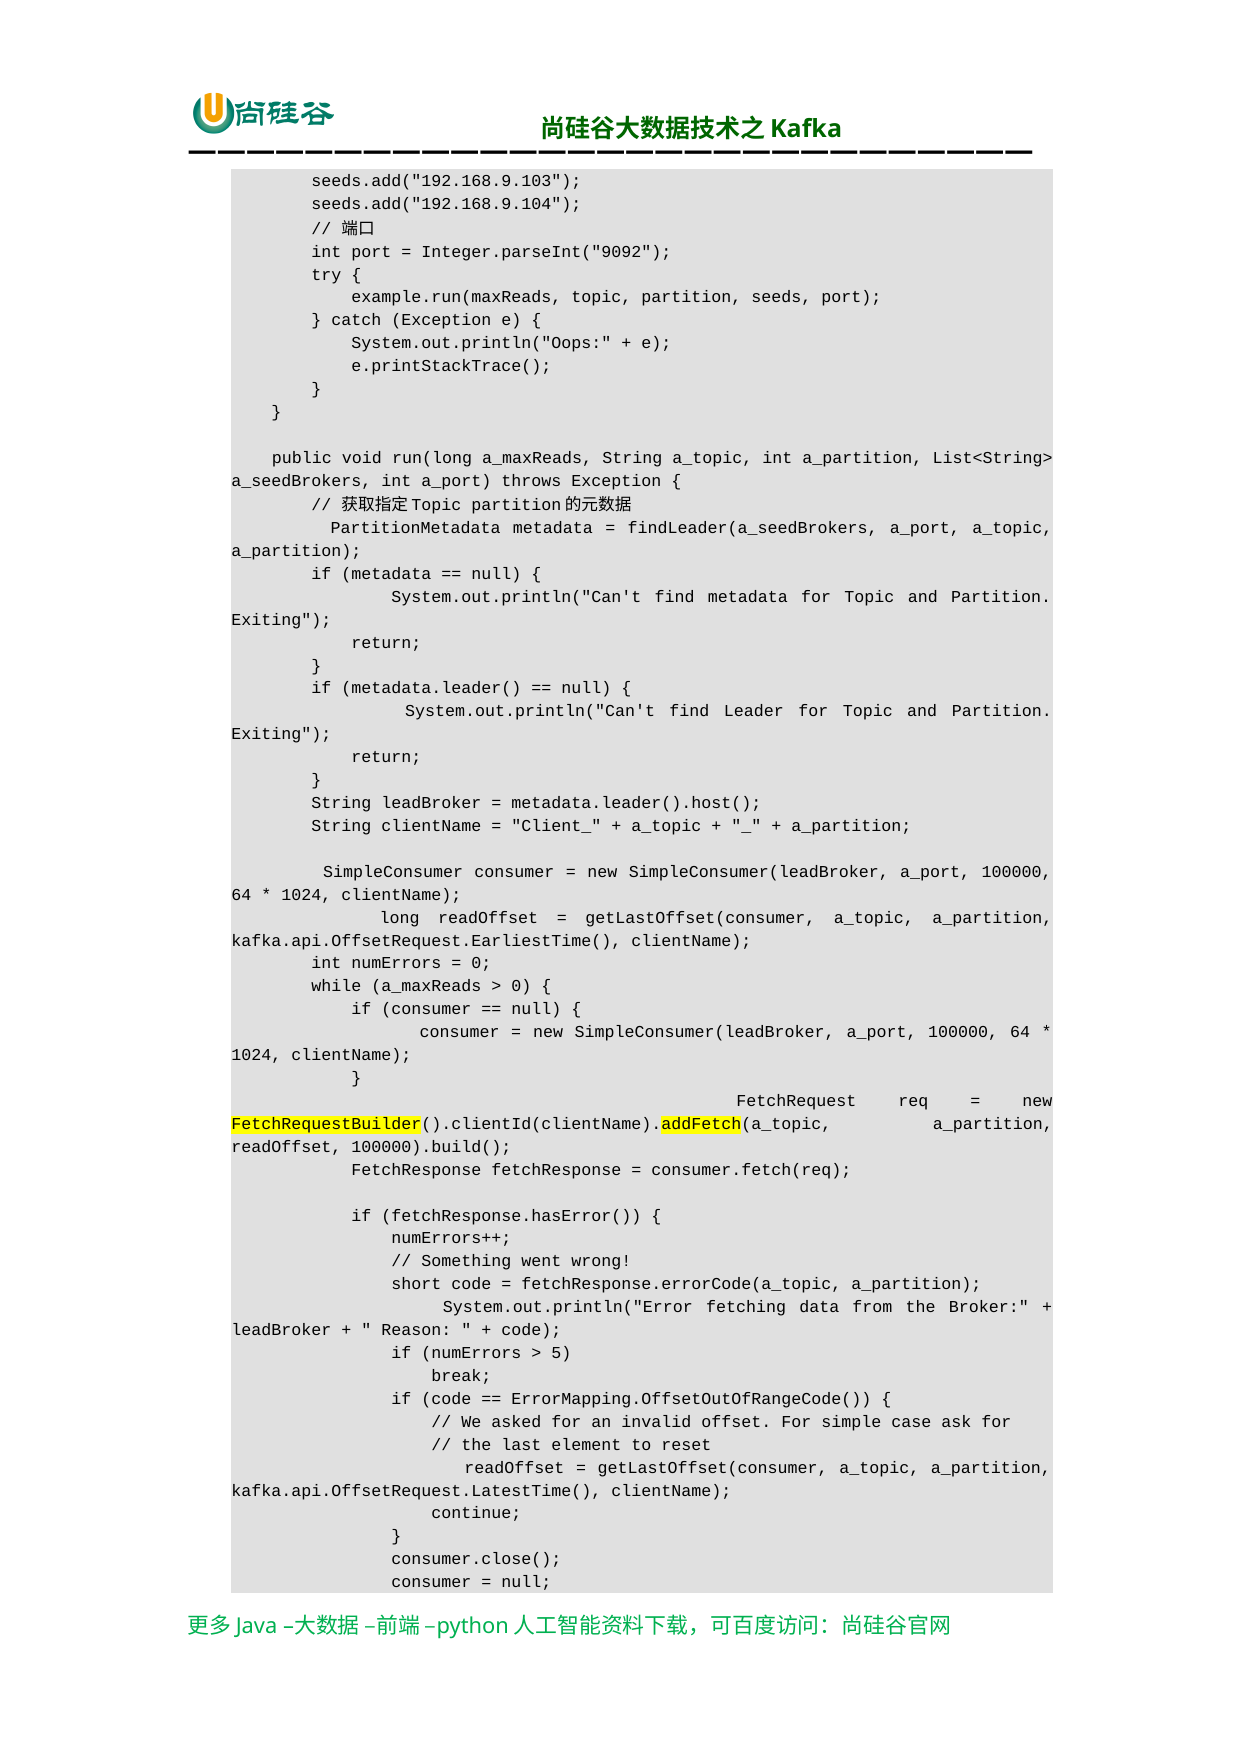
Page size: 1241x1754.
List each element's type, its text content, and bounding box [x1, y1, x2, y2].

text consumer = new SimpleConsumer(leadBroker, a_port, 100000, 64 * 1024, clientName); [231, 1020, 1053, 1066]
text // 端口 [231, 215, 1053, 239]
text } [231, 768, 1053, 791]
text break; [231, 1363, 1053, 1386]
text } [231, 1524, 1053, 1547]
text System.out.println("Can't find Leader for Topic and Partition. Exiting"); [231, 699, 1053, 745]
text } [231, 1066, 1053, 1088]
text continue; [231, 1501, 1053, 1524]
text public void run(long a_maxReads, String a_topic, int a_partition, List<String> a_seedBrokers, int a_port) throws Exception { [231, 445, 1053, 491]
text // 获取指定Topic partition的元数据 [231, 491, 1053, 516]
text } [231, 377, 1053, 399]
text consumer.close(); [231, 1547, 1053, 1570]
text try { [231, 262, 1053, 285]
text // Something went wrong! [231, 1249, 1053, 1272]
text return; [231, 745, 1053, 768]
text numErrors++; [231, 1226, 1053, 1249]
text seeds.add("192.168.9.103"); [231, 169, 1053, 192]
text while (a_maxReads > 0) { [231, 974, 1053, 997]
text if (code == ErrorMapping.OffsetOutOfRangeCode()) { [231, 1386, 1053, 1409]
text System.out.println("Error fetching data from the Broker:" + leadBroker + " Reason: " + code); [231, 1295, 1053, 1341]
text int numErrors = 0; [231, 951, 1053, 974]
text consumer = null; [231, 1570, 1053, 1593]
text example.run(maxReads, topic, partition, seeds, port); [231, 285, 1053, 308]
text if (consumer == null) { [231, 997, 1053, 1020]
text readOffset = getLastOffset(consumer, a_topic, a_partition, kafka.api.OffsetRequest.LatestTime(), clientName); [231, 1455, 1053, 1501]
text } [231, 653, 1053, 676]
text if (numErrors > 5) [231, 1341, 1053, 1363]
text return; [231, 630, 1053, 653]
text PartitionMetadata metadata = findLeader(a_seedBrokers, a_port, a_topic, a_partition); [231, 516, 1053, 561]
text if (fetchResponse.hasError()) { [231, 1203, 1053, 1226]
text int port = Integer.parseInt("9092"); [231, 239, 1053, 262]
text FetchRequest req = new FetchRequestBuilder().clientId(clientName).addFetch(a_topic, a_partition, readOffset, 100000).build(); [231, 1088, 1053, 1157]
text System.out.println("Can't find metadata for Topic and Partition. Exiting"); [231, 584, 1053, 630]
text e.printStackTrace(); [231, 354, 1053, 377]
text seeds.add("192.168.9.104"); [231, 192, 1053, 215]
text if (metadata == null) { [231, 561, 1053, 584]
text // We asked for an invalid offset. For simple case ask for [231, 1409, 1053, 1432]
text String clientName = "Client_" + a_topic + "_" + a_partition; [231, 813, 1053, 836]
text FetchResponse fetchResponse = consumer.fetch(req); [231, 1157, 1053, 1180]
text long readOffset = getLastOffset(consumer, a_topic, a_partition, kafka.api.OffsetRequest.EarliestTime(), clientName); [231, 905, 1053, 951]
text // the last element to reset [231, 1432, 1053, 1455]
text String leadBroker = metadata.leader().host(); [231, 791, 1053, 813]
text } catch (Exception e) { [231, 308, 1053, 331]
text } [231, 399, 1053, 422]
text SimpleConsumer consumer = new SimpleConsumer(leadBroker, a_port, 100000, 64 * 1024, clientName); [231, 859, 1053, 905]
text System.out.println("Oops:" + e); [231, 331, 1053, 354]
text short code = fetchResponse.errorCode(a_topic, a_partition); [231, 1272, 1053, 1295]
picture [187, 88, 338, 138]
text if (metadata.leader() == null) { [231, 676, 1053, 699]
